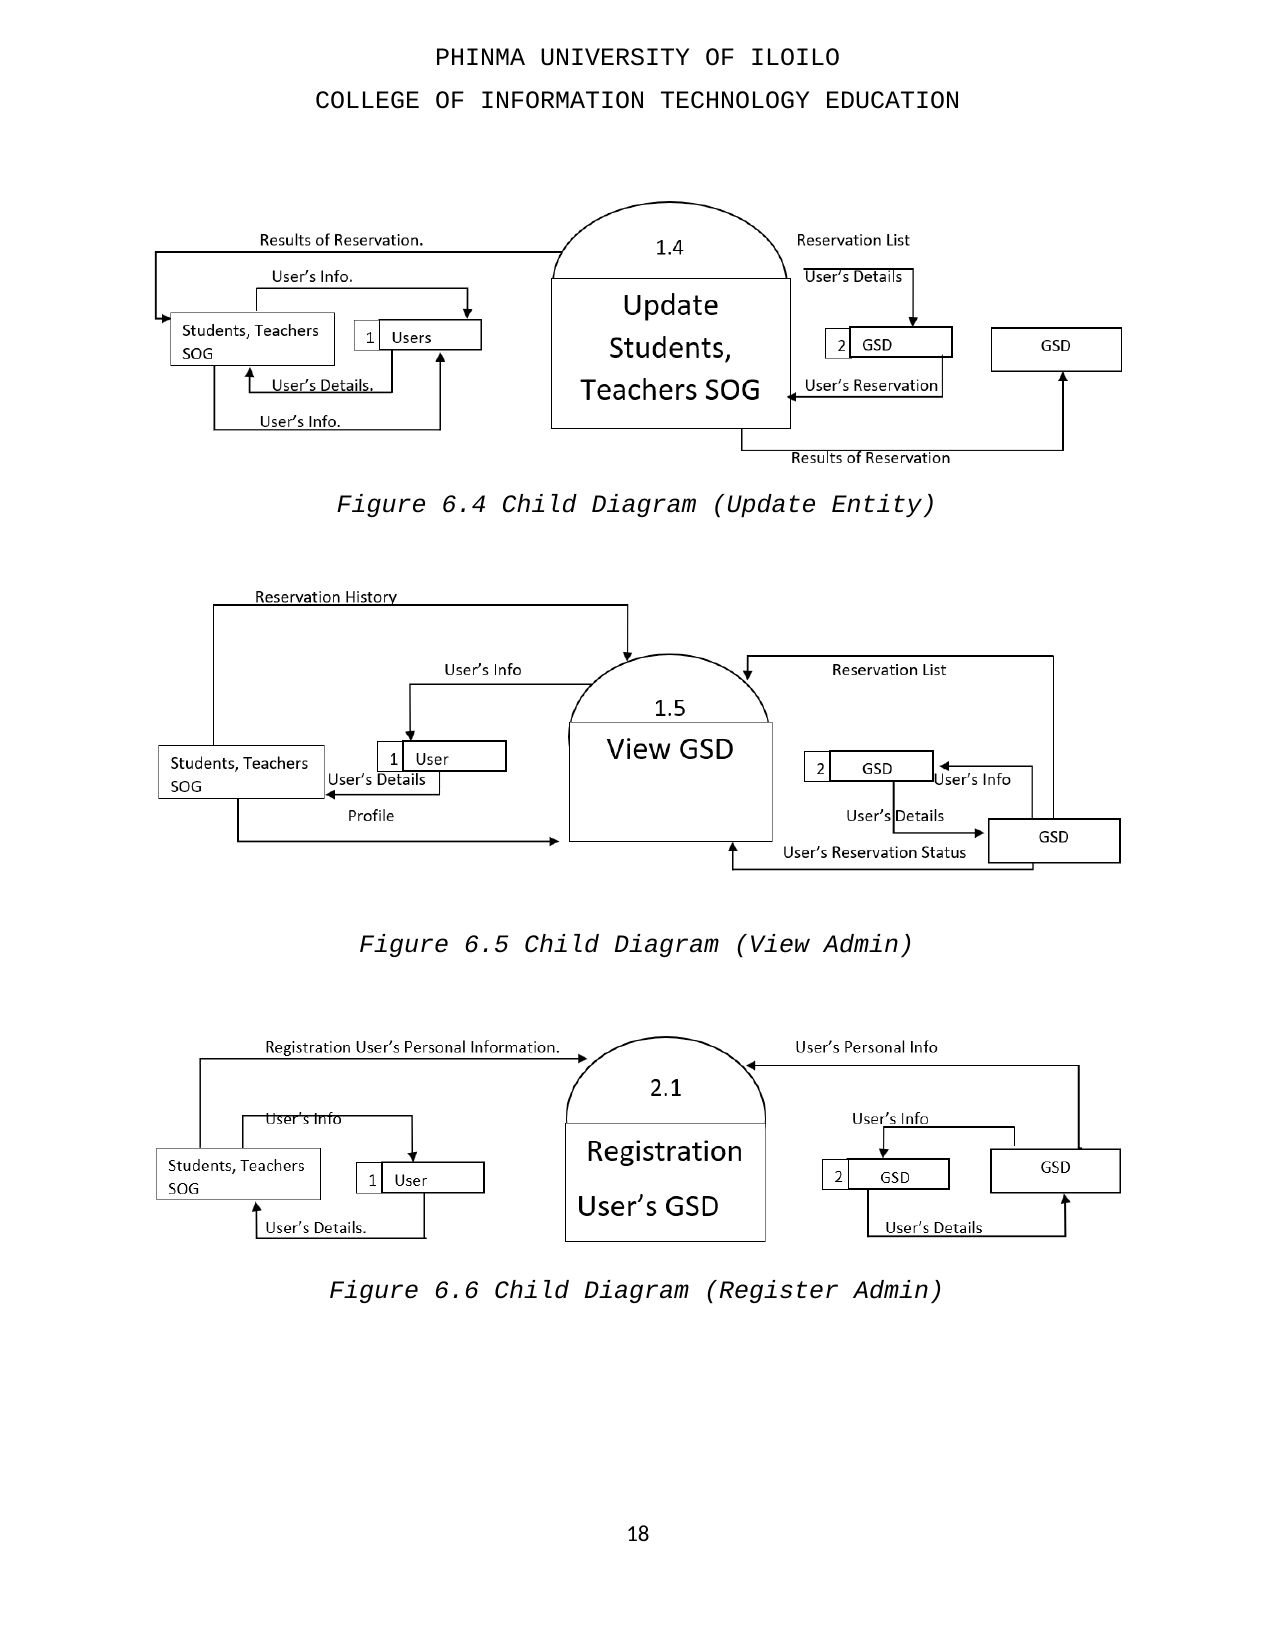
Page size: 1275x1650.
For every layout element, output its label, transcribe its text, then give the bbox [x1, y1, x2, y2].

picture [150, 196, 1125, 471]
picture [150, 572, 1125, 911]
picture [150, 1021, 1125, 1257]
text Figure 6.4 Child Diagram (Update Entity) [150, 471, 1125, 520]
text Figure 6.5 Child Diagram (View Admin) [150, 911, 1125, 960]
text Figure 6.6 Child Diagram (Register Admin) [150, 1257, 1125, 1306]
